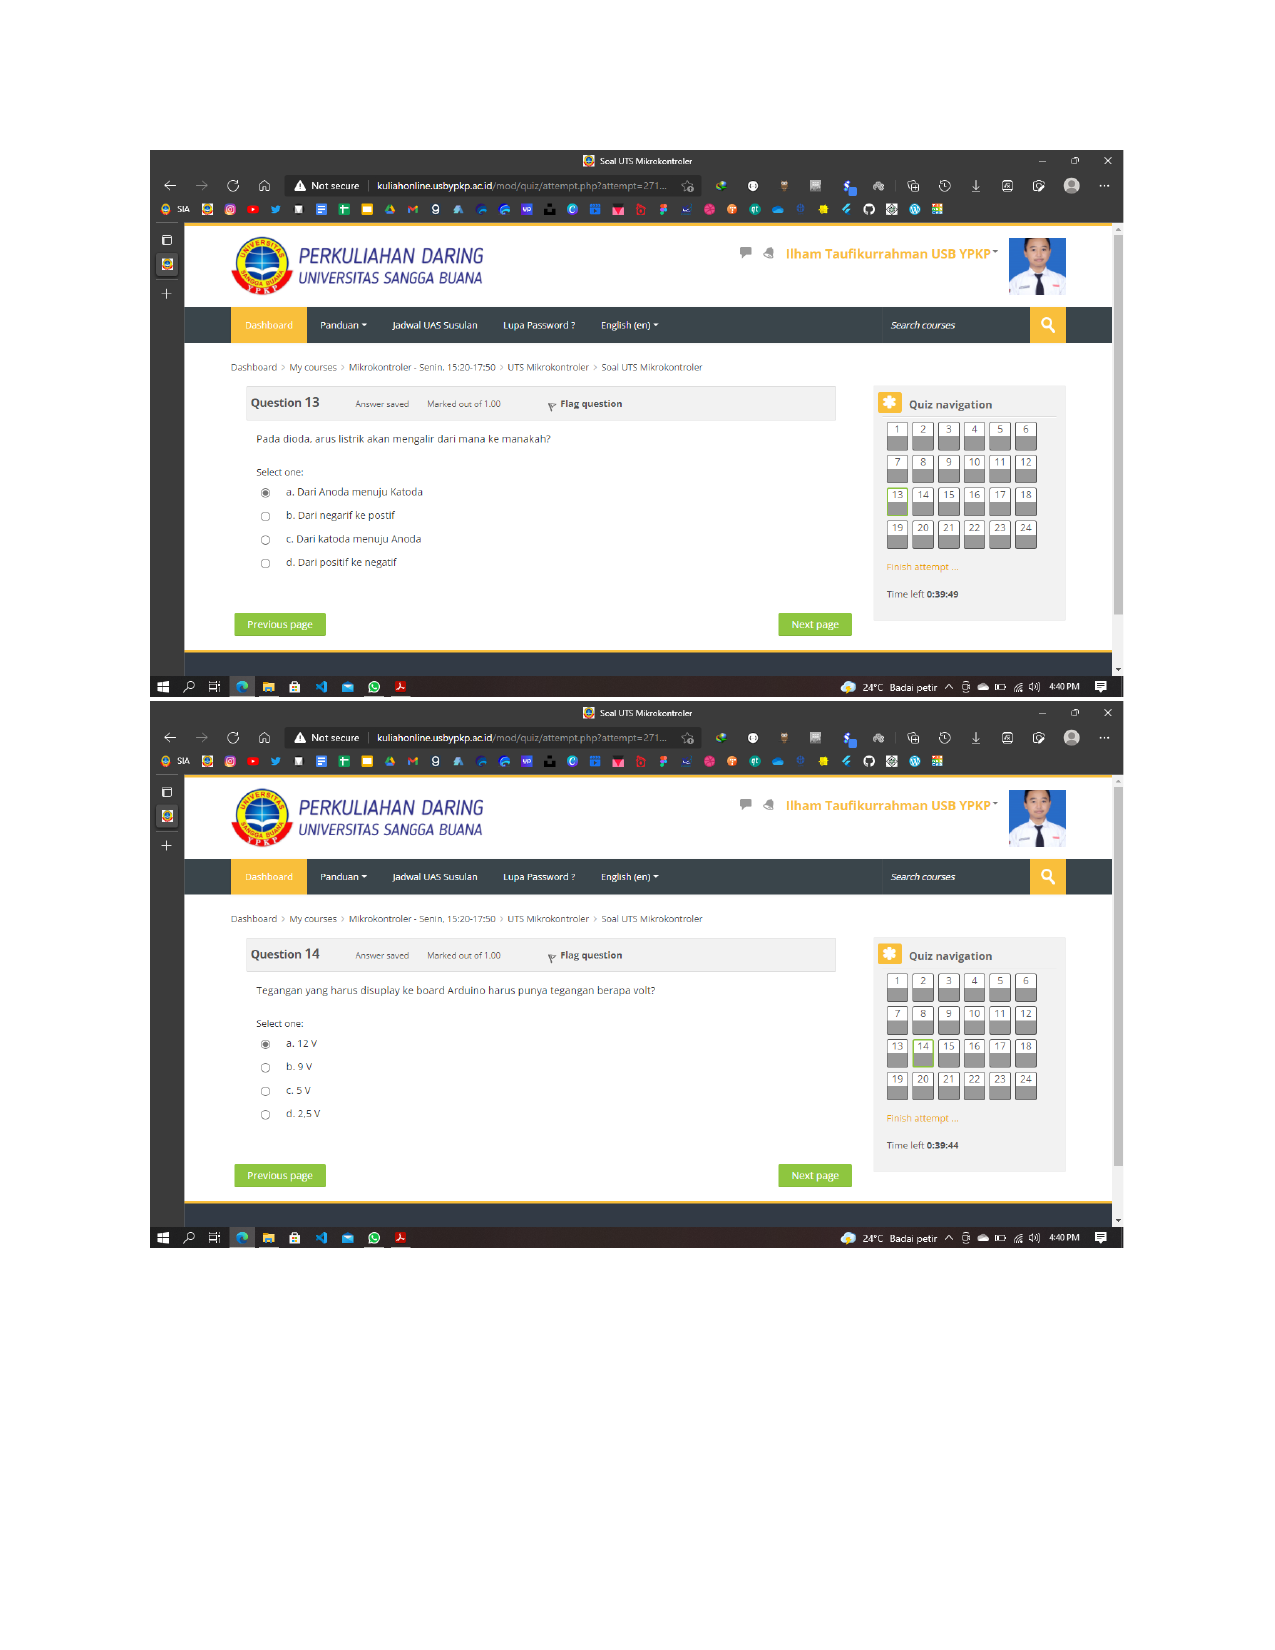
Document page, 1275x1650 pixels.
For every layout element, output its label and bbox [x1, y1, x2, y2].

picture [150, 150, 1124, 697]
picture [150, 701, 1124, 1248]
